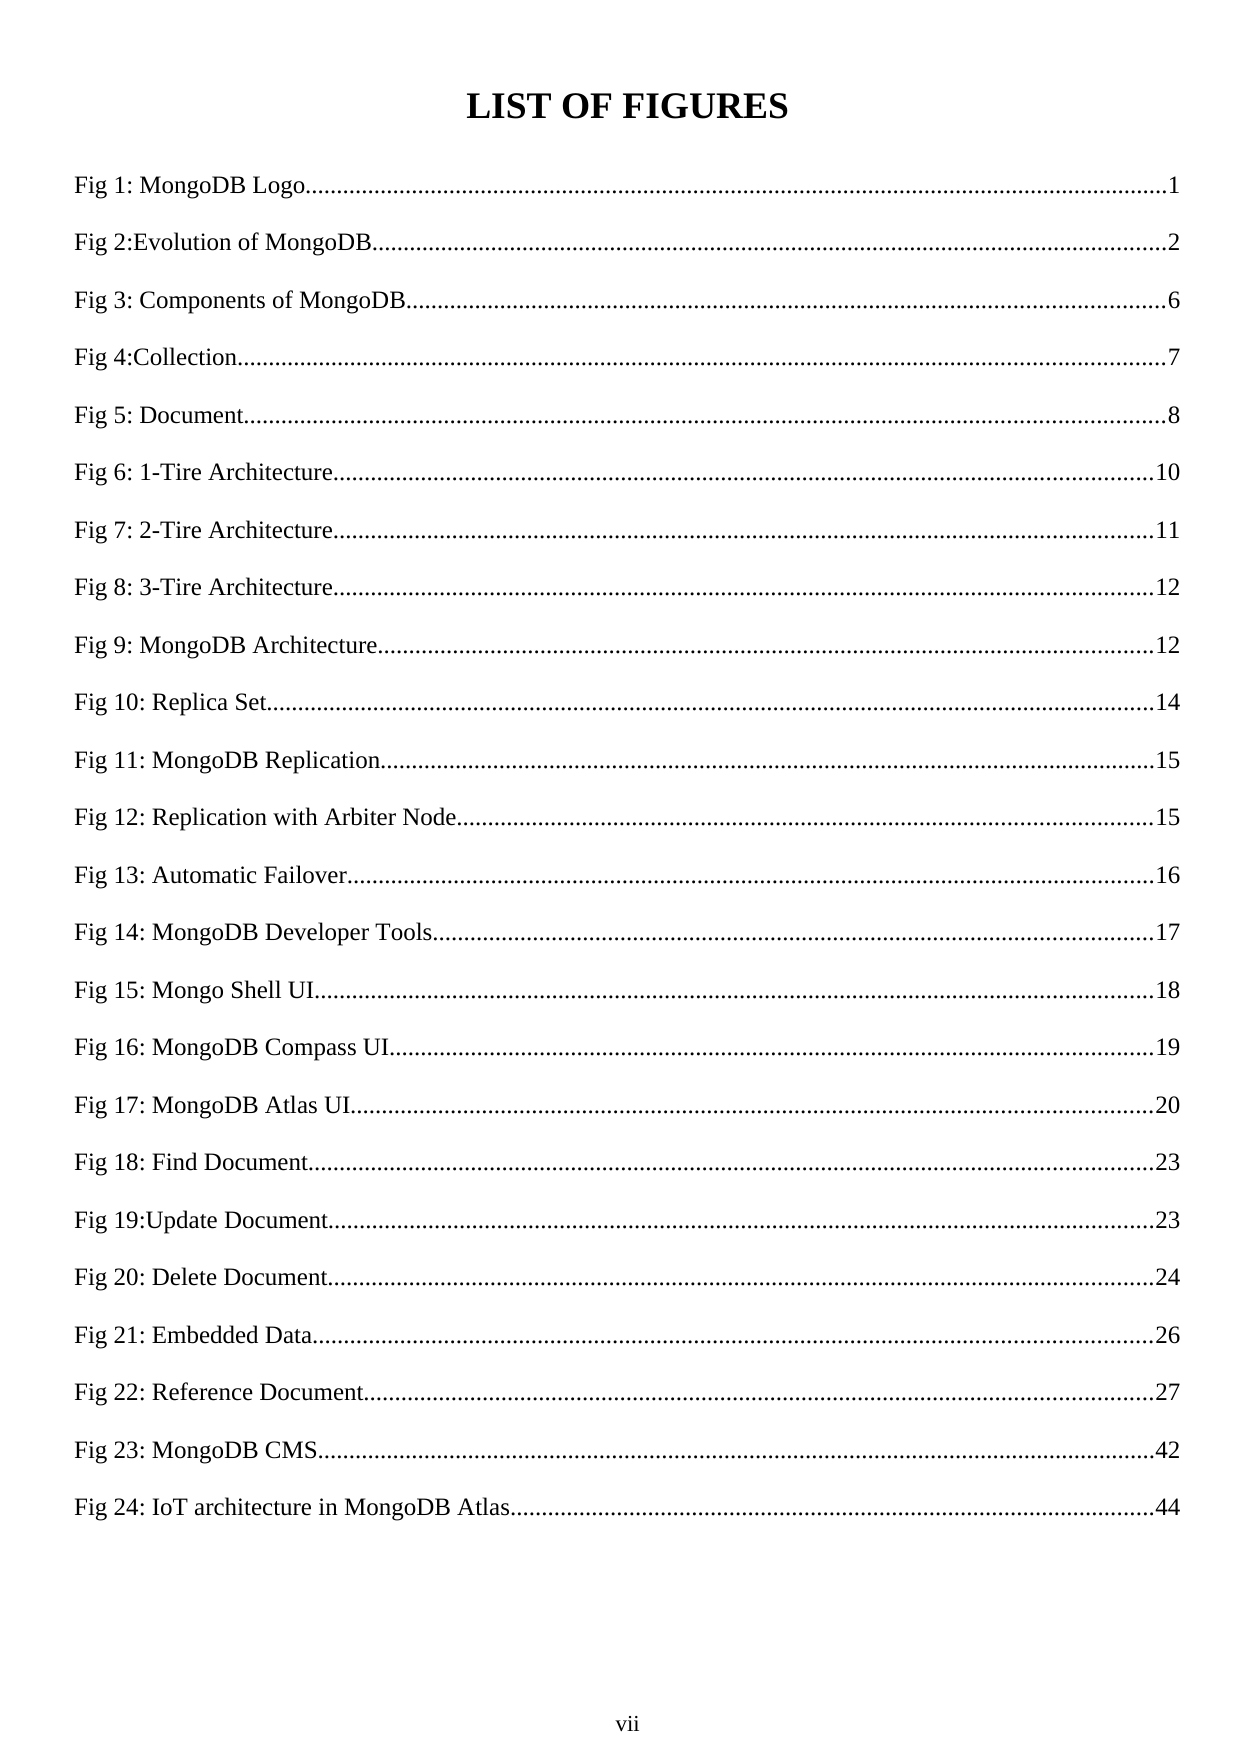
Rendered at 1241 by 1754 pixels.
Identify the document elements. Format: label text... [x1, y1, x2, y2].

text Fig 15: Mongo Shell UI 18 [74, 975, 1181, 1004]
text Fig 6: 1-Tire Architecture 10 [74, 457, 1181, 486]
text Fig 20: Delete Document 24 [74, 1262, 1181, 1291]
text Fig 18: Find Document 23 [74, 1147, 1181, 1176]
text Fig 16: MongoDB Compass UI 19 [74, 1032, 1181, 1061]
text Fig 14: MongoDB Developer Tools 17 [74, 917, 1181, 946]
text LIST OF FIGURES [74, 84, 1181, 127]
text Fig 5: Document 8 [74, 400, 1181, 429]
text Fig 7: 2-Tire Architecture 11 [74, 515, 1181, 544]
text Fig 8: 3-Tire Architecture 12 [74, 572, 1181, 601]
text Fig 11: MongoDB Replication 15 [74, 745, 1181, 774]
text Fig 4:Collection 7 [74, 342, 1181, 371]
text Fig 2:Evolution of MongoDB 2 [74, 227, 1181, 256]
text Fig 10: Replica Set 14 [74, 687, 1181, 716]
text Fig 19:Update Document 23 [74, 1205, 1181, 1234]
text Fig 12: Replication with Arbiter Node 15 [74, 802, 1181, 831]
text Fig 9: MongoDB Architecture 12 [74, 630, 1181, 659]
text Fig 24: IoT architecture in MongoDB Atlas 44 [74, 1492, 1181, 1521]
text Fig 17: MongoDB Atlas UI 20 [74, 1090, 1181, 1119]
text Fig 3: Components of MongoDB 6 [74, 285, 1181, 314]
text Fig 22: Reference Document 27 [74, 1377, 1181, 1406]
text Fig 23: MongoDB CMS 42 [74, 1435, 1181, 1464]
text Fig 13: Automatic Failover 16 [74, 860, 1181, 889]
text Fig 1: MongoDB Logo 1 [74, 170, 1181, 199]
text Fig 21: Embedded Data 26 [74, 1320, 1181, 1349]
